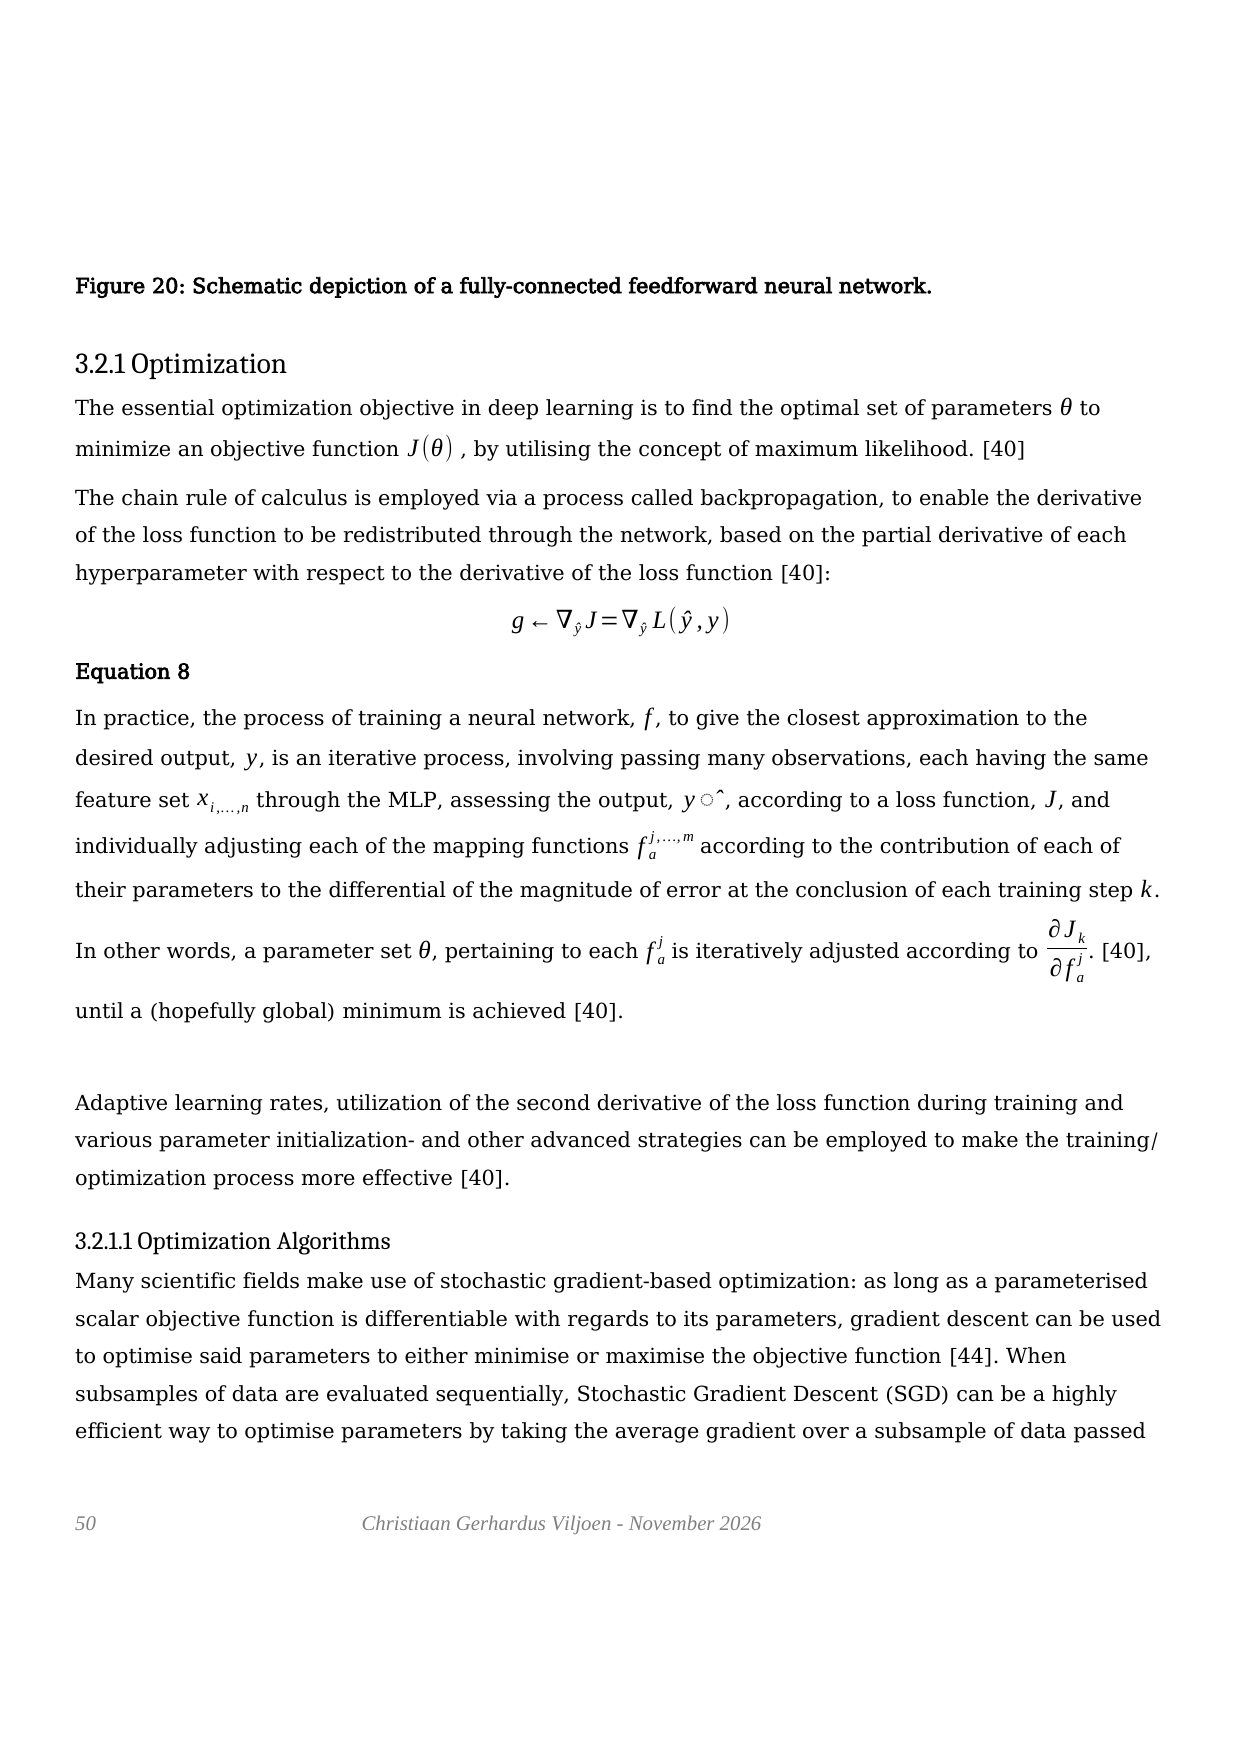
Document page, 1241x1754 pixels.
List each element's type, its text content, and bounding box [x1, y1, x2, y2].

subtitle Optimization Algorithms [75, 1227, 1165, 1256]
text The essential optimization objective in deep learning is to find the optimal set of parameters to minimize an objective function , by utilising the concept of maximum likelihood. [75, 393, 1165, 463]
text Figure 20: Schematic depiction of a fully-connected feedforward neural network. [75, 272, 1165, 297]
subtitle Optimization [75, 347, 1165, 381]
text Adaptive learning rates, utilization of the second derivative of the loss function during training and various parameter initialization- and other advanced strategies can be employed to make the training/ optimization process more effective . [75, 1089, 1165, 1189]
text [75, 1268, 1165, 1443]
text Equation 8 [75, 658, 1165, 683]
text The chain rule of calculus is employed via a process called backpropagation, to enable the derivative of the loss function to be redistributed through the network, based on the partial derivative of each hyperparameter with respect to the derivative of the loss function: [75, 484, 1165, 584]
text In practice, the process of training a neural network, , to give the closest approximation to the desired output, , is an iterative process, involving passing many observations, each having the same feature set through the MLP, assessing the output, , according to a loss function, , and individually adjusting each of the mapping functions according to the contribution of each of their parameters to the differential of the magnitude of error at the conclusion of each training step . In other words, a parameter set , pertaining to each is iteratively adjusted according to ., until a (hopefully global) minimum is achieved . [75, 704, 1165, 1023]
